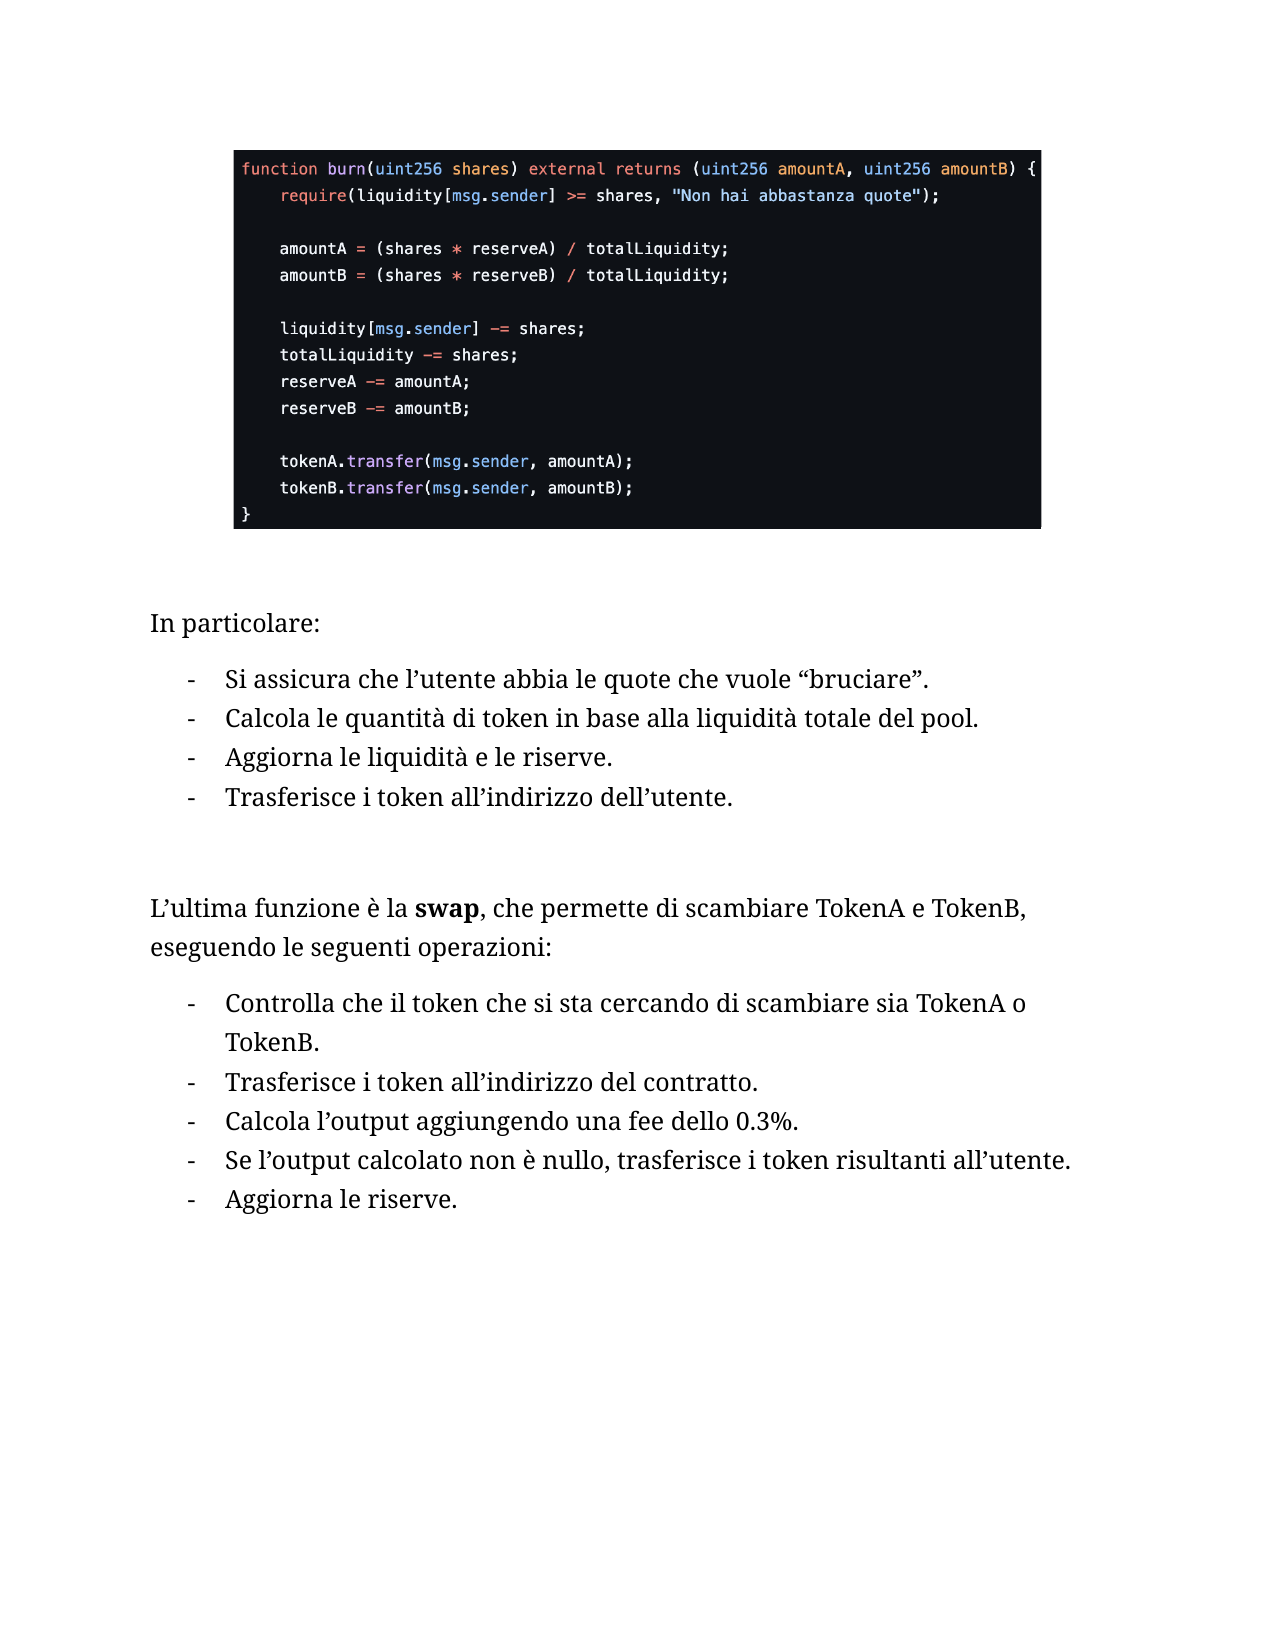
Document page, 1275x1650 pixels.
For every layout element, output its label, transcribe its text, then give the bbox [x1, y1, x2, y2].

text L’ultima funzione è la swap, che permette di scambiare TokenA e TokenB, eseguendo le seguenti operazioni: [150, 891, 1125, 964]
picture [233, 150, 1042, 529]
list Controlla che il token che si sta cercando di scambiare sia TokenA o TokenB. [187, 986, 1125, 1059]
list Si assicura che l’utente abbia le quote che vuole “bruciare”. [187, 662, 1125, 696]
list Trasferisce i token all’indirizzo del contratto. [187, 1064, 1125, 1098]
list Aggiorna le liquidità e le riserve. [187, 740, 1125, 774]
list Trasferisce i token all’indirizzo dell’utente. [187, 779, 1125, 813]
text In particolare: [150, 606, 1125, 640]
list Calcola l’output aggiungendo una fee dello 0.3%. [187, 1103, 1125, 1137]
list Se l’output calcolato non è nullo, trasferisce i token risultanti all’utente. [187, 1142, 1125, 1177]
list Calcola le quantità di token in base alla liquidità totale del pool. [187, 701, 1125, 735]
list Aggiorna le riserve. [187, 1182, 1125, 1216]
